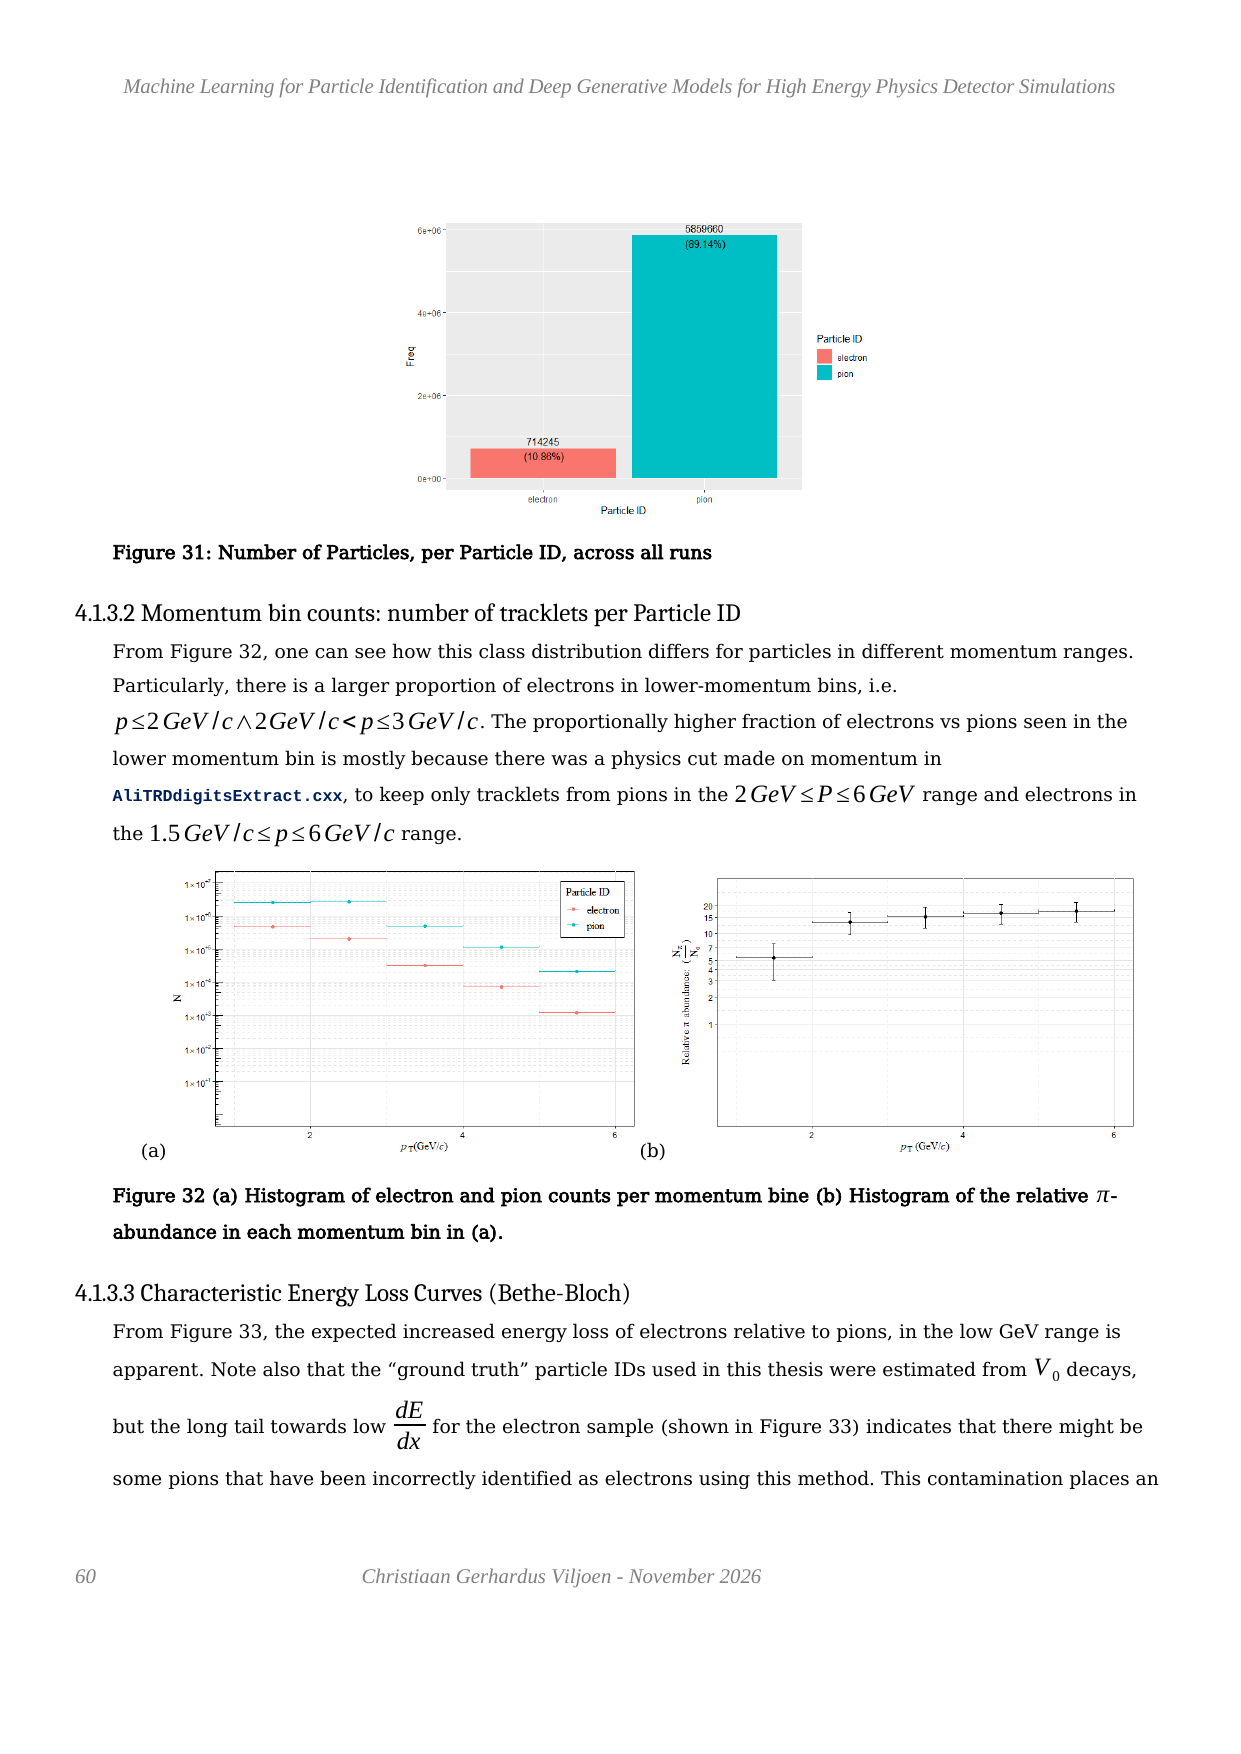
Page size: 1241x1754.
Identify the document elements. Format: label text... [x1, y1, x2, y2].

text Figure 32 (a) Histogram of electron and pion counts per momentum bine (b) Histogram of the relative -abundance in each momentum bin in (a). [112, 1181, 1165, 1242]
picture [167, 866, 639, 1158]
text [112, 1320, 1165, 1489]
subtitle Characteristic Energy Loss Curves (Bethe-Bloch) [75, 1278, 1165, 1307]
text Figure 31: Number of Particles, per Particle ID, across all runs [112, 540, 1165, 563]
picture [666, 866, 1138, 1158]
picture [400, 219, 877, 521]
text From Figure 32, one can see how this class distribution differs for particles in different momentum ranges. Particularly, there is a larger proportion of electrons in lower-momentum bins, i.e. . The proportionally higher fraction of electrons vs pions seen in the lower momentum bin is mostly because there was a physics cut made on momentum in AliTRDdigitsExtract.cxx, to keep only tracklets from pions in the range and electrons in the range. [112, 640, 1165, 847]
subtitle Momentum bin counts: number of tracklets per Particle ID [75, 599, 1165, 628]
